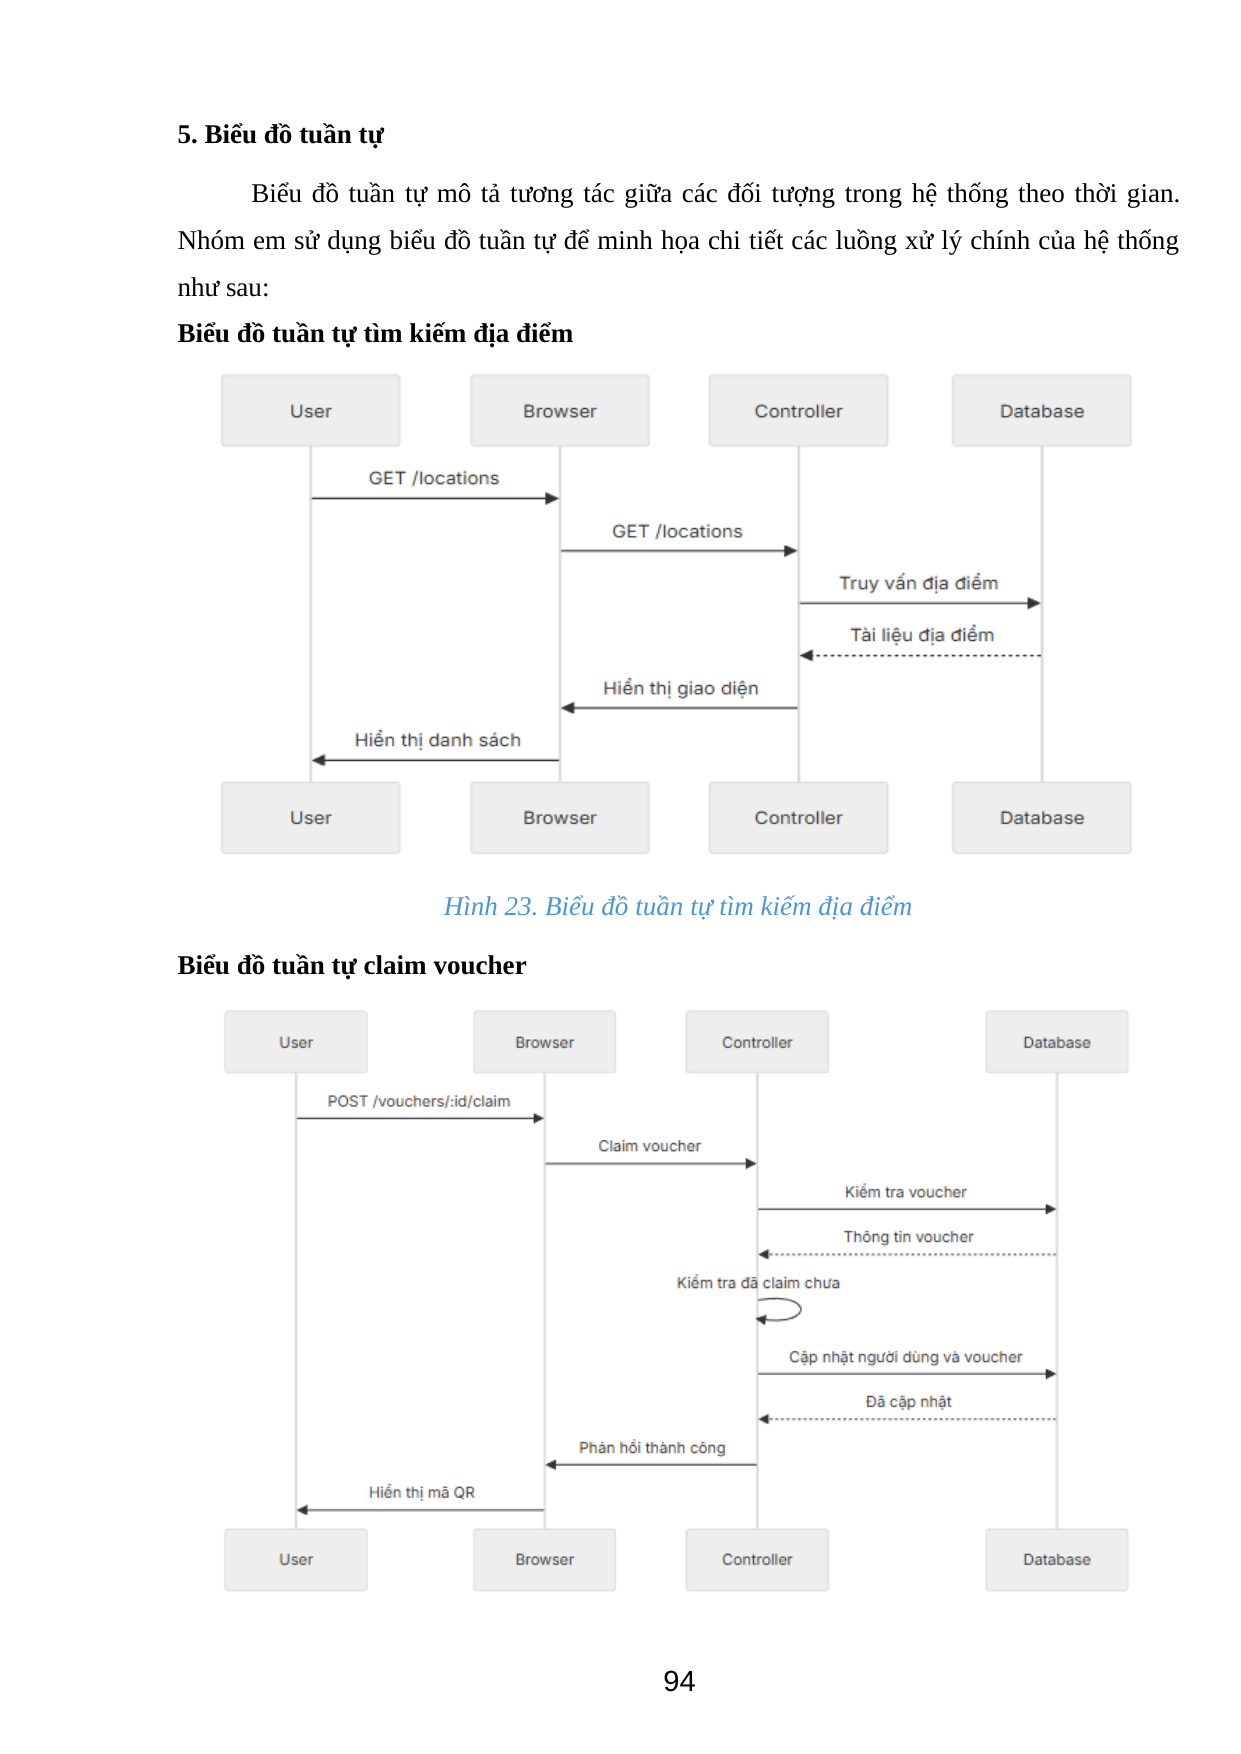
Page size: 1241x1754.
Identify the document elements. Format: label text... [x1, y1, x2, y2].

picture [213, 363, 1145, 861]
picture [213, 995, 1145, 1607]
text Hình 23. Biểu đồ tuần tự tìm kiếm địa điểm [177, 890, 1181, 921]
text Biểu đồ tuần tự tìm kiếm địa điểm [177, 317, 1181, 348]
text Biểu đồ tuần tự claim voucher [177, 949, 1181, 980]
text Biểu đồ tuần tự mô tả tương tác giữa các đối tượng trong hệ thống theo thời gian. Nhóm em sử dụng biểu đồ tuần tự để minh họa chi tiết các luồng xử lý chính của hệ thống như sau: [177, 177, 1181, 302]
subtitle 5. Biểu đồ tuần tự [177, 118, 1181, 149]
